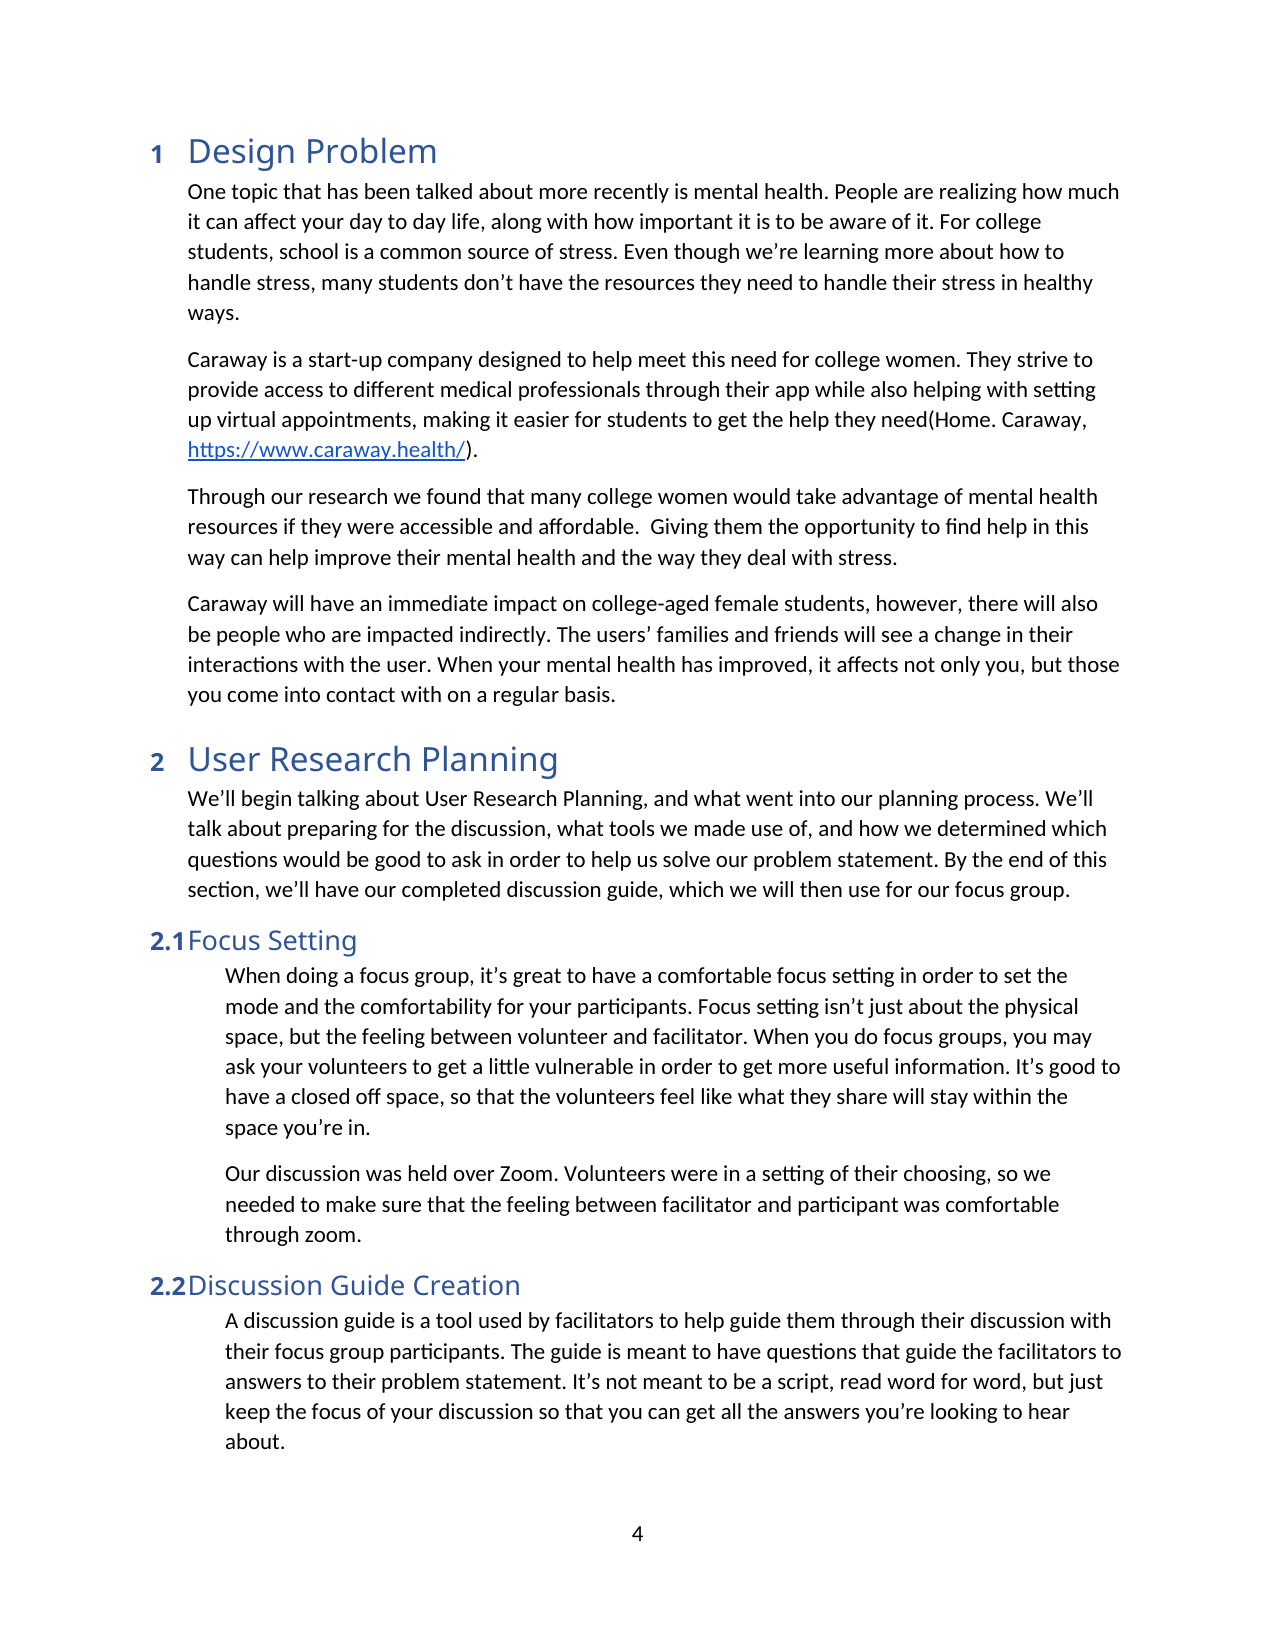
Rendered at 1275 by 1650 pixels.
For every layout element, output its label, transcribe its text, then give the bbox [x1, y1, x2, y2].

text Our discussion was held over Zoom. Volunteers were in a setting of their choosing, so we needed to make sure that the feeling between facilitator and participant was comfortable through zoom. [225, 1159, 1125, 1248]
text One topic that has been talked about more recently is mental health. People are realizing how much it can affect your day to day life, along with how important it is to be aware of it. For college students, school is a common source of stress. Even though we’re learning more about how to handle stress, many students don’t have the resources they need to handle their stress in healthy ways. [187, 177, 1125, 326]
text When doing a focus group, it’s great to have a comfortable focus setting in order to set the mode and the comfortability for your participants. Focus setting isn’t just about the physical space, but the feeling between volunteer and facilitator. When you do focus groups, you may ask your volunteers to get a little vulnerable in order to get more useful information. It’s good to have a closed off space, so that the volunteers feel like what they share will stay within the space you’re in. [225, 962, 1125, 1141]
subtitle Focus Setting [150, 922, 1125, 959]
subtitle Design Problem [150, 128, 1125, 173]
text Caraway will have an immediate impact on college-aged female students, however, there will also be people who are impacted indirectly. The users’ families and friends will see a change in their interactions with the user. When your mental health has improved, it affects not only you, but those you come into contact with on a regular basis. [187, 589, 1125, 708]
subtitle Discussion Guide Creation [150, 1267, 1125, 1304]
text We’ll begin talking about User Research Planning, and what went into our planning process. We’ll talk about preparing for the discussion, what tools we made use of, and how we determined which questions would be good to ask in order to help us solve our problem statement. By the end of this section, we’ll have our completed discussion guide, which we will then use for our focus group. [187, 784, 1125, 903]
text Through our research we found that many college women would take advantage of mental health resources if they were accessible and affordable. Giving them the opportunity to find help in this way can help improve their mental health and the way they deal with stress. [187, 482, 1125, 571]
subtitle User Research Planning [150, 735, 1125, 781]
text A discussion guide is a tool used by facilitators to help guide them through their discussion with their focus group participants. The guide is meant to have questions that guide the facilitators to answers to their problem statement. It’s not meant to be a script, read word for word, but just keep the focus of your discussion so that you can get all the answers you’re looking to hear about. [225, 1307, 1125, 1455]
text Caraway is a start-up company designed to help meet this need for college women. They strive to provide access to different medical professionals through their app while also helping with setting up virtual appointments, making it easier for students to get the help they need(Home. Caraway, https://www.caraway.health/). [187, 345, 1125, 463]
